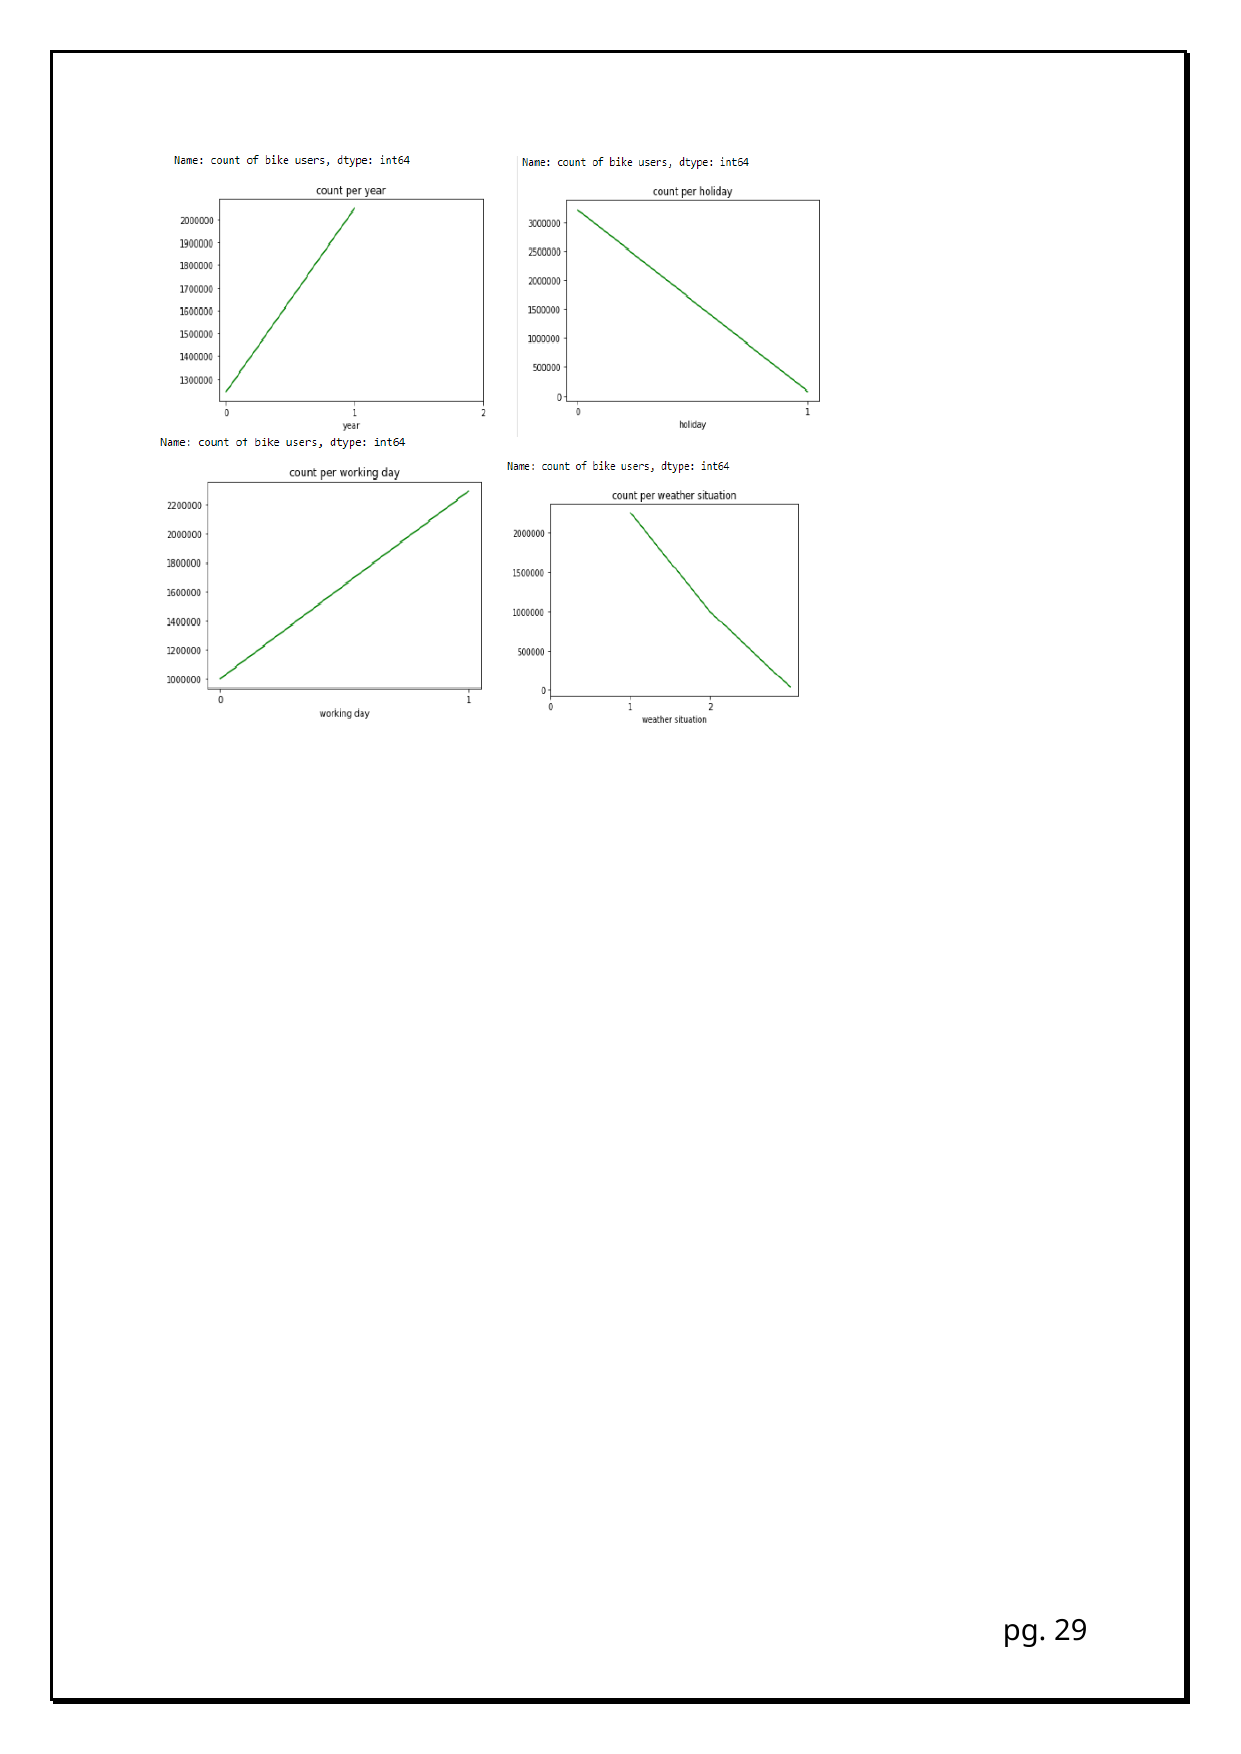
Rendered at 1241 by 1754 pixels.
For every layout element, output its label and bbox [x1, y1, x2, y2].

picture [516, 156, 857, 437]
picture [150, 150, 512, 437]
picture [150, 438, 496, 730]
picture [501, 459, 824, 730]
